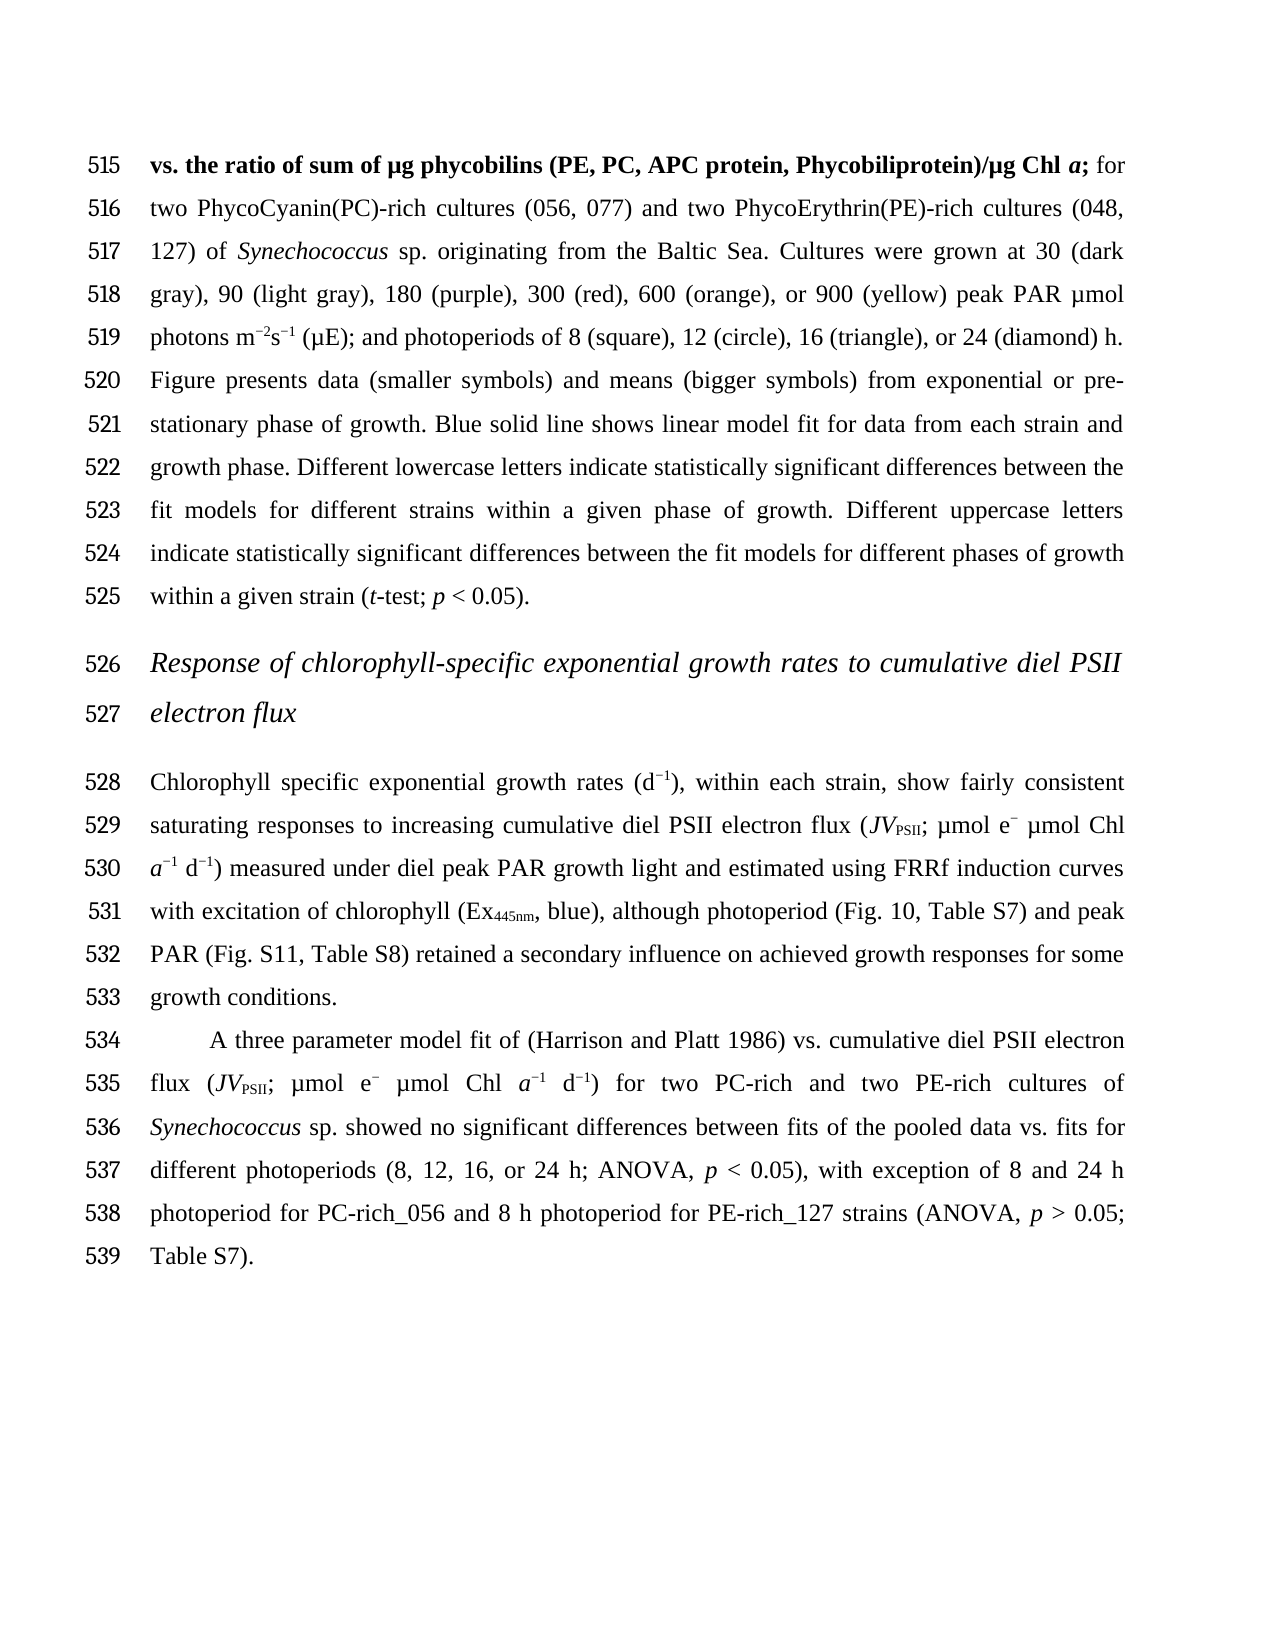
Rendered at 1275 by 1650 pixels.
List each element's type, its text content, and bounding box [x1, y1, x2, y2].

subtitle Response of chlorophyll-specific exponential growth rates to cumulative diel PSII electron flux [150, 645, 1125, 729]
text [150, 150, 1125, 610]
text A three parameter model fit of (Harrison and Platt 1986) vs. cumulative diel PSII electron flux (JVPSII; µmol e− µmol Chl a−1 d−1) for two PC-rich and two PE-rich cultures of Synechococcus sp. showed no significant differences between fits of the pooled data vs. fits for different photoperiods (8, 12, 16, or 24 h; ANOVA, p < 0.05), with exception of 8 and 24 h photoperiod for PC-rich_056 and 8 h photoperiod for PE-rich_127 strains (ANOVA, p > 0.05; Table S7). [150, 1025, 1125, 1270]
text Chlorophyll specific exponential growth rates (d−1), within each strain, show fairly consistent saturating responses to increasing cumulative diel PSII electron flux (JVPSII; µmol e− µmol Chl a−1 d−1) measured under diel peak PAR growth light and estimated using FRRf induction curves with excitation of chlorophyll (Ex445nm, blue), although photoperiod (Fig. 10, Table S7) and peak PAR (Fig. S11, Table S8) retained a secondary influence on achieved growth responses for some growth conditions. [150, 767, 1125, 1011]
